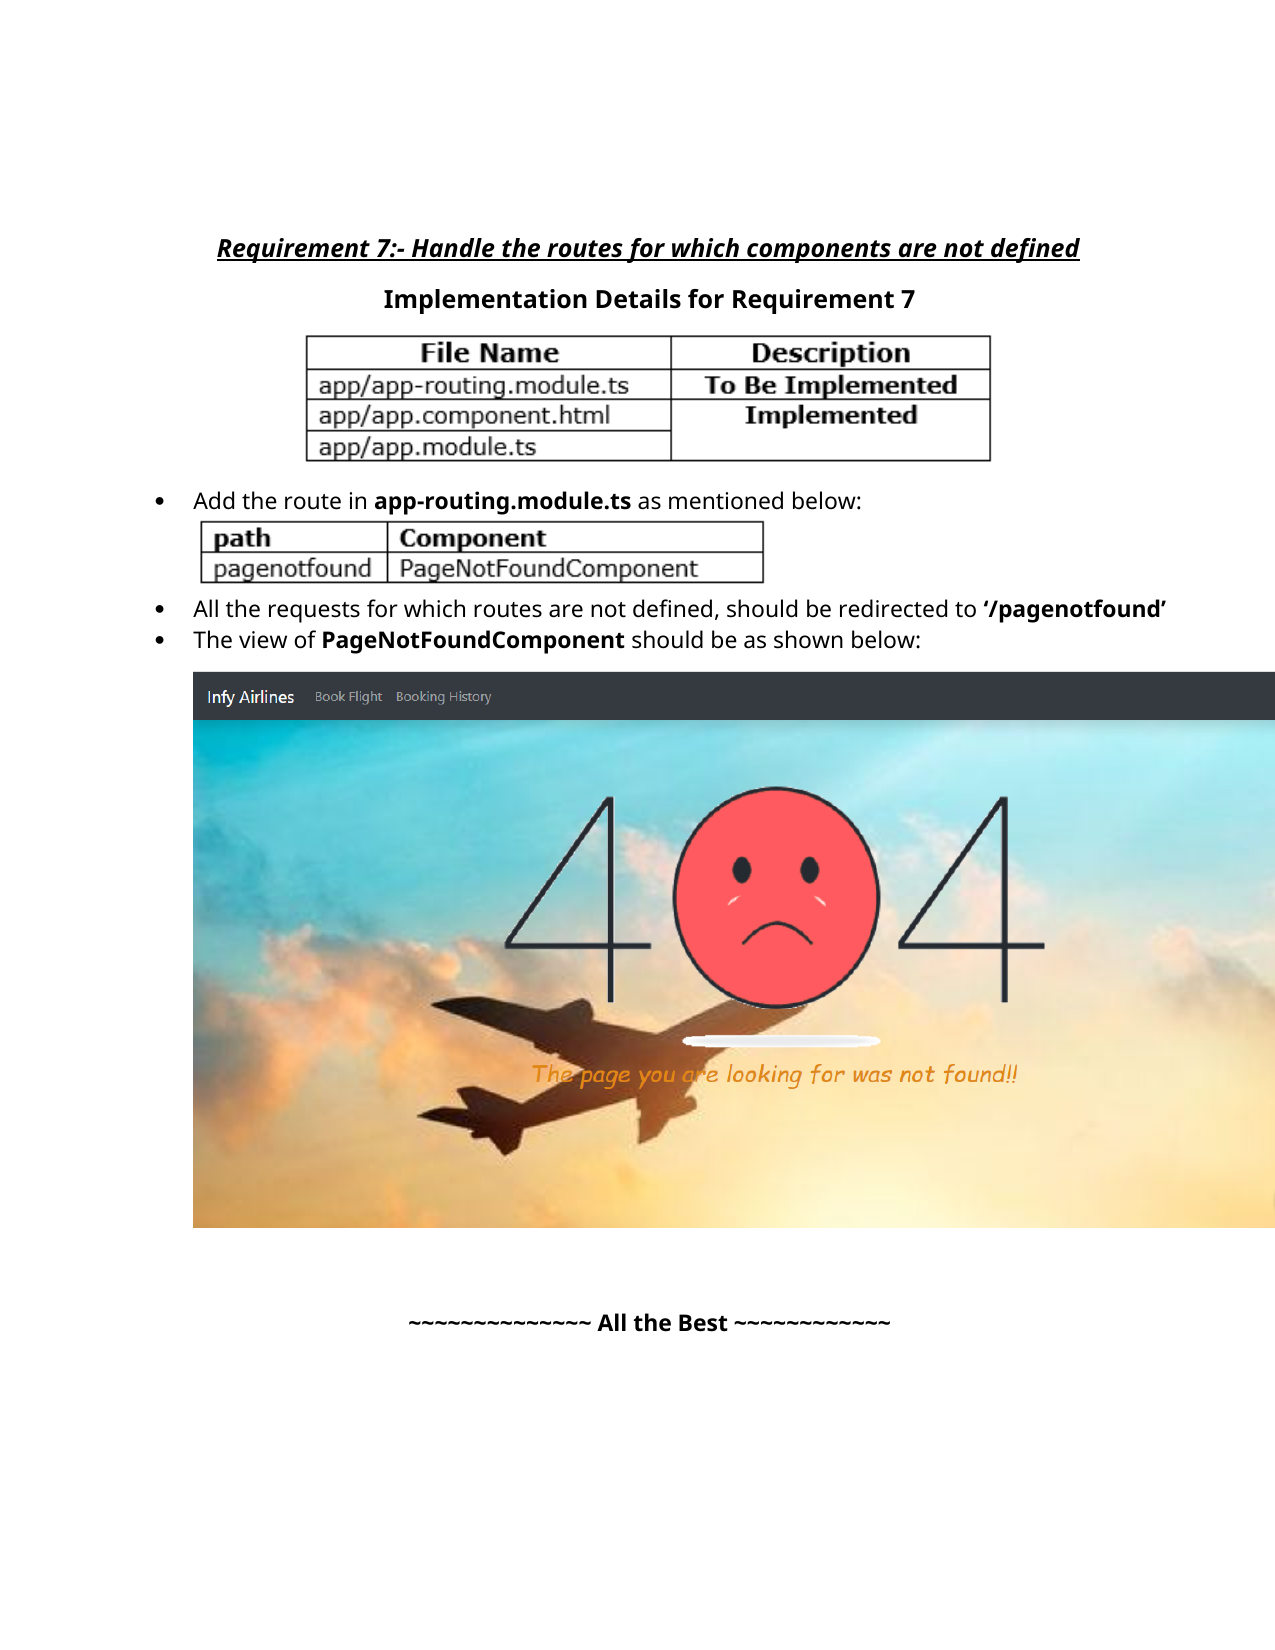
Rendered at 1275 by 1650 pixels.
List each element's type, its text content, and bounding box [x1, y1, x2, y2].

picture [193, 516, 772, 593]
list The view of PageNotFoundComponent should be as shown below: [156, 624, 1181, 655]
list All the requests for which routes are not defined, should be redirected to ‘/pagenotfound’ [156, 592, 1181, 624]
picture [300, 332, 999, 468]
text Implementation Details for Requirement 7 [118, 281, 1181, 315]
text ~~~~~~~~~~~~~~ All the Best ~~~~~~~~~~~~ [118, 1306, 1181, 1338]
picture [193, 671, 1275, 1228]
list Add the route in app-routing.module.ts as mentioned below: [156, 485, 1181, 516]
text Requirement 7:- Handle the routes for which components are not defined [118, 231, 1181, 265]
